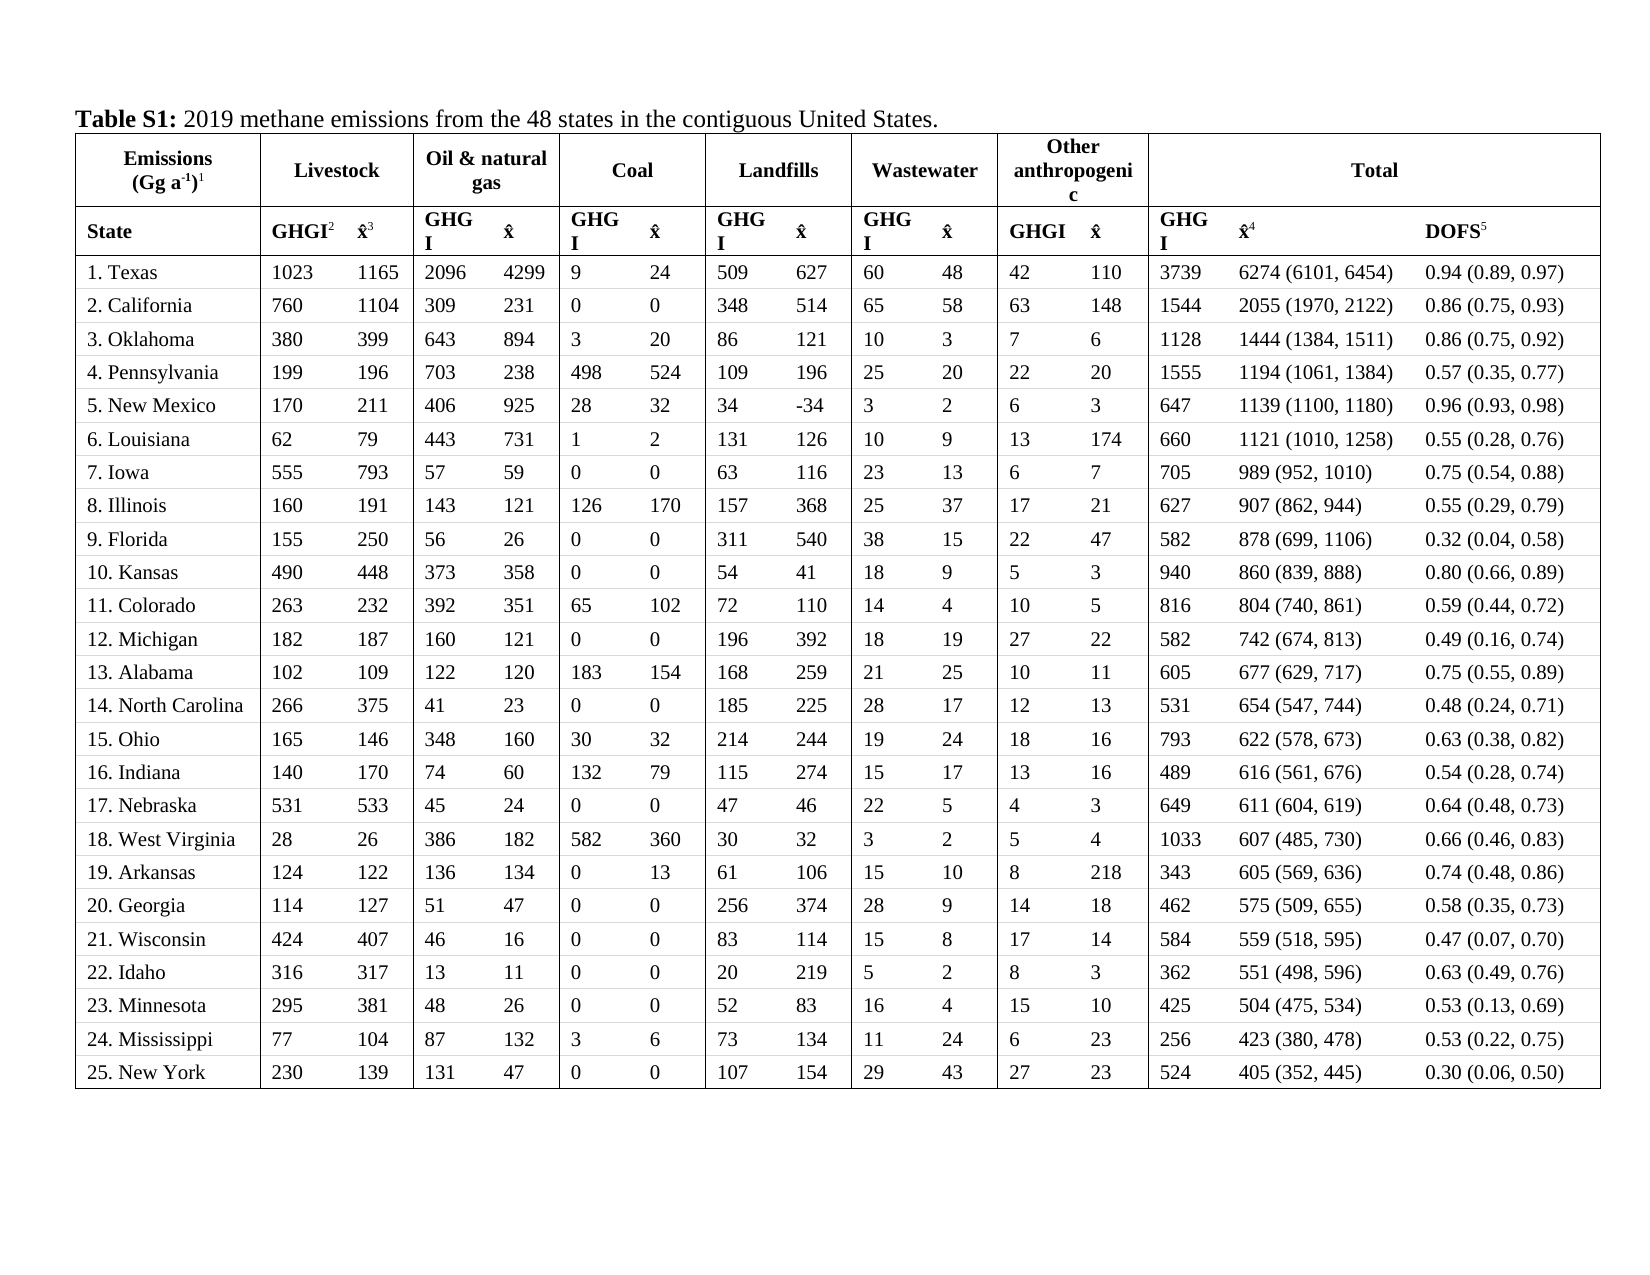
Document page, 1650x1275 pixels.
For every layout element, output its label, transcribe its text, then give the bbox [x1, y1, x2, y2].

table_cell 196 [346, 356, 413, 388]
table_cell 3739 [1149, 256, 1227, 288]
table_cell 423 (380, 478) [1227, 1023, 1414, 1055]
table_cell 13. Alabama [76, 656, 260, 688]
table_cell 0.55 (0.28, 0.76) [1414, 423, 1600, 455]
table_cell 256 [706, 889, 784, 922]
table_cell 38 [852, 523, 931, 555]
table_cell 58 [931, 289, 997, 322]
table_cell 0.75 (0.55, 0.89) [1414, 656, 1600, 688]
table_cell 77 [261, 1023, 346, 1055]
table_cell 627 [785, 256, 851, 288]
table_cell 0.55 (0.29, 0.79) [1414, 489, 1600, 522]
table_cell 43 [931, 1056, 997, 1088]
table_cell 1544 [1149, 289, 1227, 322]
table_cell 87 [414, 1023, 492, 1055]
table_cell 27 [998, 1056, 1079, 1088]
table_cell 83 [785, 989, 851, 1022]
table_cell 157 [706, 489, 784, 522]
table_cell 3 [560, 1023, 638, 1055]
table_cell 25 [852, 489, 931, 522]
table_cell 63 [706, 456, 784, 488]
table_cell 28 [852, 889, 931, 922]
table_cell 381 [346, 989, 413, 1022]
table_cell 13 [638, 856, 705, 888]
table_cell 11 [492, 956, 559, 988]
table_cell x̂4 [1227, 207, 1414, 255]
table_cell 41 [785, 556, 851, 588]
table_cell 0 [638, 289, 705, 322]
table_cell 13 [998, 423, 1079, 455]
table_cell 14 [998, 889, 1079, 922]
table_cell 86 [706, 323, 784, 355]
table_cell 182 [492, 823, 559, 855]
table_cell 56 [414, 523, 492, 555]
table_cell 1. Texas [76, 256, 260, 288]
table_cell 218 [1079, 856, 1148, 888]
table_cell 5 [998, 556, 1079, 588]
table_cell 18. West Virginia [76, 823, 260, 855]
table_cell 358 [492, 556, 559, 588]
table_cell 8 [998, 956, 1079, 988]
table_cell 154 [785, 1056, 851, 1088]
table_cell 134 [785, 1023, 851, 1055]
table_cell 14 [1079, 923, 1148, 955]
table_cell -34 [785, 389, 851, 422]
table_cell 22 [998, 523, 1079, 555]
table_cell 110 [1079, 256, 1148, 288]
table_cell 989 (952, 1010) [1227, 456, 1414, 488]
table_cell 654 (547, 744) [1227, 689, 1414, 722]
table_cell 14 [852, 589, 931, 622]
table_cell 4 [931, 589, 997, 622]
table_cell 121 [492, 623, 559, 655]
table_cell 392 [785, 623, 851, 655]
table_cell 5 [931, 789, 997, 822]
table_cell 0 [560, 923, 638, 955]
table_cell 10. Kansas [76, 556, 260, 588]
table_cell 514 [785, 289, 851, 322]
table_cell 17. Nebraska [76, 789, 260, 822]
table_cell 15 [852, 856, 931, 888]
table_cell 0.49 (0.16, 0.74) [1414, 623, 1600, 655]
table_cell 0.64 (0.48, 0.73) [1414, 789, 1600, 822]
table_cell 26 [492, 523, 559, 555]
table_cell 120 [492, 656, 559, 688]
table_cell 362 [1149, 956, 1227, 988]
table_cell 24 [931, 1023, 997, 1055]
table_cell 140 [261, 756, 346, 788]
table_cell 47 [706, 789, 784, 822]
table_header Coal [560, 134, 705, 206]
table_cell 10 [852, 423, 931, 455]
table_cell 12 [998, 689, 1079, 722]
table_cell 25 [931, 656, 997, 688]
table_cell 3 [1079, 956, 1148, 988]
table_cell 110 [785, 589, 851, 622]
table_cell 0.54 (0.28, 0.74) [1414, 756, 1600, 788]
table_cell 13 [414, 956, 492, 988]
table_cell 83 [706, 923, 784, 955]
table_cell 1128 [1149, 323, 1227, 355]
table_cell 24. Mississippi [76, 1023, 260, 1055]
table_cell 20 [931, 356, 997, 388]
table_cell 0 [638, 623, 705, 655]
table_cell x̂ [638, 207, 705, 255]
table_cell 17 [931, 756, 997, 788]
table_cell 2096 [414, 256, 492, 288]
table_cell 462 [1149, 889, 1227, 922]
table_cell 9 [560, 256, 638, 288]
table_cell 59 [492, 456, 559, 488]
table_cell 1104 [346, 289, 413, 322]
table_cell 16 [492, 923, 559, 955]
table_cell 24 [638, 256, 705, 288]
table_cell 127 [346, 889, 413, 922]
table_cell 16 [1079, 756, 1148, 788]
table_cell 230 [261, 1056, 346, 1088]
table_cell 0 [560, 956, 638, 988]
table_cell 21. Wisconsin [76, 923, 260, 955]
table_cell 0.80 (0.66, 0.89) [1414, 556, 1600, 588]
table_cell 1444 (1384, 1511) [1227, 323, 1414, 355]
table_cell 582 [1149, 523, 1227, 555]
table_cell 13 [1079, 689, 1148, 722]
table_cell 368 [785, 489, 851, 522]
table_cell 16. Indiana [76, 756, 260, 788]
table_cell 5 [998, 823, 1079, 855]
table_cell 42 [998, 256, 1079, 288]
table_cell 47 [492, 1056, 559, 1088]
table_cell 183 [560, 656, 638, 688]
table_cell 295 [261, 989, 346, 1022]
table_cell 23 [852, 456, 931, 488]
table_cell 0 [560, 789, 638, 822]
table_cell 647 [1149, 389, 1227, 422]
table_cell 3 [931, 323, 997, 355]
table_cell 20 [638, 323, 705, 355]
table_cell State [76, 207, 260, 255]
table_cell 551 (498, 596) [1227, 956, 1414, 988]
table_cell 425 [1149, 989, 1227, 1022]
table_cell 498 [560, 356, 638, 388]
table_cell 121 [785, 323, 851, 355]
table_cell 649 [1149, 789, 1227, 822]
table_cell 559 (518, 595) [1227, 923, 1414, 955]
table_cell 316 [261, 956, 346, 988]
table_cell 274 [785, 756, 851, 788]
table_cell 9 [931, 889, 997, 922]
table_cell 10 [998, 589, 1079, 622]
table_cell 4 [1079, 823, 1148, 855]
table_cell 731 [492, 423, 559, 455]
table_cell 266 [261, 689, 346, 722]
table_cell 160 [261, 489, 346, 522]
table_cell 185 [706, 689, 784, 722]
table_cell 107 [706, 1056, 784, 1088]
table_cell 23 [492, 689, 559, 722]
table_cell 3 [852, 389, 931, 422]
table_cell 23. Minnesota [76, 989, 260, 1022]
table_cell 17 [931, 689, 997, 722]
table_cell 351 [492, 589, 559, 622]
table_cell 148 [1079, 289, 1148, 322]
table_cell 2. California [76, 289, 260, 322]
table_cell 509 [706, 256, 784, 288]
table_cell 360 [638, 823, 705, 855]
table_cell 46 [785, 789, 851, 822]
table_cell 0 [638, 956, 705, 988]
table_cell 643 [414, 323, 492, 355]
table_cell 32 [638, 389, 705, 422]
table_cell 373 [414, 556, 492, 588]
table_cell 131 [414, 1056, 492, 1088]
table_cell 26 [346, 823, 413, 855]
table_cell 47 [1079, 523, 1148, 555]
table_cell 65 [560, 589, 638, 622]
table_cell 29 [852, 1056, 931, 1088]
table_cell 124 [261, 856, 346, 888]
table_cell 62 [261, 423, 346, 455]
table_cell 65 [852, 289, 931, 322]
table_cell 191 [346, 489, 413, 522]
table_cell 10 [852, 323, 931, 355]
table_cell 25. New York [76, 1056, 260, 1088]
table_cell 28 [852, 689, 931, 722]
table_cell 126 [560, 489, 638, 522]
table_cell 109 [346, 656, 413, 688]
table_cell 7 [1079, 456, 1148, 488]
table_cell x̂ [931, 207, 997, 255]
table_cell 15 [852, 756, 931, 788]
table_cell 584 [1149, 923, 1227, 955]
table_cell 0 [638, 989, 705, 1022]
table_cell 0.30 (0.06, 0.50) [1414, 1056, 1600, 1088]
table_cell 16 [852, 989, 931, 1022]
table_cell 22 [852, 789, 931, 822]
table_cell 12. Michigan [76, 623, 260, 655]
table_cell 102 [638, 589, 705, 622]
table_cell 0.53 (0.22, 0.75) [1414, 1023, 1600, 1055]
table_cell 0.75 (0.54, 0.88) [1414, 456, 1600, 488]
table_cell 27 [998, 623, 1079, 655]
table_cell 122 [346, 856, 413, 888]
text Table S1: 2019 methane emissions from the 48 states in the contiguous United States. [75, 104, 1575, 132]
table_cell 7. Iowa [76, 456, 260, 488]
table_cell 114 [785, 923, 851, 955]
table_cell 531 [261, 789, 346, 822]
table_cell x̂ [1079, 207, 1148, 255]
table_header Wastewater [852, 134, 997, 206]
table_cell 174 [1079, 423, 1148, 455]
table_cell 4 [998, 789, 1079, 822]
table_cell 11 [1079, 656, 1148, 688]
table_cell 187 [346, 623, 413, 655]
table_cell 51 [414, 889, 492, 922]
table_cell 343 [1149, 856, 1227, 888]
table_cell 196 [706, 623, 784, 655]
table_header Landfills [706, 134, 851, 206]
table_cell 132 [492, 1023, 559, 1055]
table_cell 15 [931, 523, 997, 555]
table_cell 0 [638, 456, 705, 488]
table_cell 1023 [261, 256, 346, 288]
table_cell 317 [346, 956, 413, 988]
table_cell 3. Oklahoma [76, 323, 260, 355]
table_cell 79 [638, 756, 705, 788]
table_cell 155 [261, 523, 346, 555]
table_cell 611 (604, 619) [1227, 789, 1414, 822]
table_cell 622 (578, 673) [1227, 723, 1414, 755]
table_cell 19 [931, 623, 997, 655]
table_cell 106 [785, 856, 851, 888]
table_cell 160 [492, 723, 559, 755]
table_cell 0 [638, 923, 705, 955]
table_cell 380 [261, 323, 346, 355]
table_cell 0.86 (0.75, 0.93) [1414, 289, 1600, 322]
table_cell 703 [414, 356, 492, 388]
table_cell 1165 [346, 256, 413, 288]
table_cell 0.63 (0.38, 0.82) [1414, 723, 1600, 755]
table_cell 490 [261, 556, 346, 588]
table_cell 3 [1079, 789, 1148, 822]
table_cell 131 [706, 423, 784, 455]
table_cell 211 [346, 389, 413, 422]
table_header Oil & natural gas [414, 134, 559, 206]
table_cell GHGI [414, 207, 492, 255]
table_cell 524 [1149, 1056, 1227, 1088]
table_cell 199 [261, 356, 346, 388]
table_cell 8 [998, 856, 1079, 888]
table_cell 392 [414, 589, 492, 622]
table_cell 79 [346, 423, 413, 455]
table_cell 0.66 (0.46, 0.83) [1414, 823, 1600, 855]
table_cell 115 [706, 756, 784, 788]
table_cell 531 [1149, 689, 1227, 722]
table_cell 225 [785, 689, 851, 722]
table_cell 8 [931, 923, 997, 955]
table_cell 18 [998, 723, 1079, 755]
table_cell 20. Georgia [76, 889, 260, 922]
table_cell 374 [785, 889, 851, 922]
table_cell 109 [706, 356, 784, 388]
table_cell 3 [1079, 389, 1148, 422]
table_cell 14. North Carolina [76, 689, 260, 722]
table_cell 4. Pennsylvania [76, 356, 260, 388]
table_cell 132 [560, 756, 638, 788]
table_cell 0 [560, 1056, 638, 1088]
table_cell 15 [852, 923, 931, 955]
table_cell 0 [560, 289, 638, 322]
table_cell 20 [1079, 356, 1148, 388]
table_cell 0 [560, 556, 638, 588]
table_cell 10 [1079, 989, 1148, 1022]
table_header Total [1149, 134, 1600, 206]
table_cell 19 [852, 723, 931, 755]
table_cell 32 [638, 723, 705, 755]
table_cell 168 [706, 656, 784, 688]
table_cell 54 [706, 556, 784, 588]
table_cell 6 [998, 389, 1079, 422]
table_cell 6 [998, 1023, 1079, 1055]
table_cell 0 [560, 689, 638, 722]
table_cell 28 [261, 823, 346, 855]
table_cell 11. Colorado [76, 589, 260, 622]
table_cell 8. Illinois [76, 489, 260, 522]
table_cell 72 [706, 589, 784, 622]
table_cell 232 [346, 589, 413, 622]
table_cell 878 (699, 1106) [1227, 523, 1414, 555]
table_cell 311 [706, 523, 784, 555]
table_cell 524 [638, 356, 705, 388]
table_cell DOFS5 [1414, 207, 1600, 255]
table_cell 0 [560, 989, 638, 1022]
table_cell 0 [638, 789, 705, 822]
table_cell 0 [560, 889, 638, 922]
table_cell 399 [346, 323, 413, 355]
table_cell 15. Ohio [76, 723, 260, 755]
table_cell 18 [852, 623, 931, 655]
table_cell 25 [852, 356, 931, 388]
table_cell 448 [346, 556, 413, 588]
table_header Livestock [261, 134, 413, 206]
table_cell 627 [1149, 489, 1227, 522]
table_cell 504 (475, 534) [1227, 989, 1414, 1022]
table_cell 3 [852, 823, 931, 855]
table_cell GHGI [706, 207, 784, 255]
table_cell 0 [638, 889, 705, 922]
table_cell 0 [560, 456, 638, 488]
table_cell 170 [261, 389, 346, 422]
table_cell 250 [346, 523, 413, 555]
table_cell 170 [346, 756, 413, 788]
table_cell 13 [931, 456, 997, 488]
table_cell 154 [638, 656, 705, 688]
table_cell 0.63 (0.49, 0.76) [1414, 956, 1600, 988]
table_cell 52 [706, 989, 784, 1022]
table_cell 256 [1149, 1023, 1227, 1055]
table_cell 1555 [1149, 356, 1227, 388]
table_cell 20 [706, 956, 784, 988]
table_cell 386 [414, 823, 492, 855]
table_cell 102 [261, 656, 346, 688]
table_cell 61 [706, 856, 784, 888]
table_cell 555 [261, 456, 346, 488]
table_cell 0.96 (0.93, 0.98) [1414, 389, 1600, 422]
table_cell 22 [1079, 623, 1148, 655]
table_cell 405 (352, 445) [1227, 1056, 1414, 1088]
table_cell 6 [1079, 323, 1148, 355]
table_cell 860 (839, 888) [1227, 556, 1414, 588]
table_cell 28 [560, 389, 638, 422]
table_cell 2 [931, 389, 997, 422]
table_cell 5. New Mexico [76, 389, 260, 422]
table_cell 13 [998, 756, 1079, 788]
table_cell 0.74 (0.48, 0.86) [1414, 856, 1600, 888]
table_cell 1033 [1149, 823, 1227, 855]
table_cell 0 [560, 856, 638, 888]
table_cell 30 [706, 823, 784, 855]
table_cell 21 [1079, 489, 1148, 522]
table_cell 19. Arkansas [76, 856, 260, 888]
table_cell 0 [638, 523, 705, 555]
table_cell GHGI2 [261, 207, 346, 255]
table_cell 533 [346, 789, 413, 822]
table_cell 0 [638, 1056, 705, 1088]
table_cell 0 [560, 523, 638, 555]
table_cell 160 [414, 623, 492, 655]
table_cell GHGI [560, 207, 638, 255]
table_cell 816 [1149, 589, 1227, 622]
table_cell 139 [346, 1056, 413, 1088]
table_cell 11 [852, 1023, 931, 1055]
table_cell 4299 [492, 256, 559, 288]
table_cell 57 [414, 456, 492, 488]
table_cell 894 [492, 323, 559, 355]
table_cell 793 [346, 456, 413, 488]
table_cell 2055 (1970, 2122) [1227, 289, 1414, 322]
table_cell 116 [785, 456, 851, 488]
table_cell 6. Louisiana [76, 423, 260, 455]
table_cell 24 [931, 723, 997, 755]
table_cell 16 [1079, 723, 1148, 755]
table_cell 104 [346, 1023, 413, 1055]
table_cell 23 [1079, 1023, 1148, 1055]
table_cell 742 (674, 813) [1227, 623, 1414, 655]
table_cell 6 [998, 456, 1079, 488]
table_cell 136 [414, 856, 492, 888]
table_cell 30 [560, 723, 638, 755]
table_cell 170 [638, 489, 705, 522]
table_cell 17 [998, 923, 1079, 955]
table_cell 0.59 (0.44, 0.72) [1414, 589, 1600, 622]
table_cell 424 [261, 923, 346, 955]
table_cell 10 [931, 856, 997, 888]
table_cell 48 [414, 989, 492, 1022]
table_cell 26 [492, 989, 559, 1022]
table_cell 24 [492, 789, 559, 822]
table_cell 2 [638, 423, 705, 455]
table_cell 540 [785, 523, 851, 555]
table_cell 32 [785, 823, 851, 855]
table_cell 37 [931, 489, 997, 522]
table_cell 122 [414, 656, 492, 688]
table_cell 74 [414, 756, 492, 788]
table_cell 607 (485, 730) [1227, 823, 1414, 855]
table_cell 41 [414, 689, 492, 722]
table_cell GHGI [998, 207, 1079, 255]
table_cell 231 [492, 289, 559, 322]
table_cell 0.86 (0.75, 0.92) [1414, 323, 1600, 355]
table_cell 907 (862, 944) [1227, 489, 1414, 522]
table_cell 9 [931, 423, 997, 455]
table_cell 575 (509, 655) [1227, 889, 1414, 922]
table_cell 804 (740, 861) [1227, 589, 1414, 622]
table_cell x̂ [785, 207, 851, 255]
table_cell 0.32 (0.04, 0.58) [1414, 523, 1600, 555]
table_cell 940 [1149, 556, 1227, 588]
table_cell 63 [998, 289, 1079, 322]
table_cell 10 [998, 656, 1079, 688]
table_cell 17 [998, 489, 1079, 522]
table_cell 407 [346, 923, 413, 955]
table_cell 15 [998, 989, 1079, 1022]
table_cell 925 [492, 389, 559, 422]
table_cell 0 [560, 623, 638, 655]
table_cell 1139 (1100, 1180) [1227, 389, 1414, 422]
table_cell GHGI [852, 207, 931, 255]
table_cell 443 [414, 423, 492, 455]
table_cell 21 [852, 656, 931, 688]
table_cell 45 [414, 789, 492, 822]
table_cell 126 [785, 423, 851, 455]
table_cell 760 [261, 289, 346, 322]
table_cell 1 [560, 423, 638, 455]
table_cell 3 [1079, 556, 1148, 588]
table_cell 0.57 (0.35, 0.77) [1414, 356, 1600, 388]
table_cell 23 [1079, 1056, 1148, 1088]
table_cell 22. Idaho [76, 956, 260, 988]
table_cell 259 [785, 656, 851, 688]
table_cell GHGI [1149, 207, 1227, 255]
table_header Emissions (Gg a-1)1 [76, 134, 260, 206]
table_cell 348 [414, 723, 492, 755]
table_cell 46 [414, 923, 492, 955]
table_cell 48 [931, 256, 997, 288]
table_cell 9. Florida [76, 523, 260, 555]
table_cell 114 [261, 889, 346, 922]
table_cell 121 [492, 489, 559, 522]
table_cell 0.58 (0.35, 0.73) [1414, 889, 1600, 922]
table_cell 0.47 (0.07, 0.70) [1414, 923, 1600, 955]
table_cell 406 [414, 389, 492, 422]
table_cell 0 [638, 556, 705, 588]
table_cell 18 [852, 556, 931, 588]
table_cell 244 [785, 723, 851, 755]
table_cell 143 [414, 489, 492, 522]
table_cell 263 [261, 589, 346, 622]
table_cell 146 [346, 723, 413, 755]
table_cell 7 [998, 323, 1079, 355]
table_cell 309 [414, 289, 492, 322]
table_cell 47 [492, 889, 559, 922]
table_cell 3 [560, 323, 638, 355]
table_cell 582 [560, 823, 638, 855]
table_cell 165 [261, 723, 346, 755]
table_cell 489 [1149, 756, 1227, 788]
table_cell 616 (561, 676) [1227, 756, 1414, 788]
table_cell 0 [638, 689, 705, 722]
table_cell 1194 (1061, 1384) [1227, 356, 1414, 388]
table_cell 348 [706, 289, 784, 322]
table_cell 9 [931, 556, 997, 588]
table_cell 182 [261, 623, 346, 655]
table_cell 214 [706, 723, 784, 755]
table_cell 793 [1149, 723, 1227, 755]
table_cell 60 [852, 256, 931, 288]
table_cell 660 [1149, 423, 1227, 455]
table_header Other anthropogenic [998, 134, 1148, 206]
table_cell 2 [931, 956, 997, 988]
table_cell 605 (569, 636) [1227, 856, 1414, 888]
table_cell 6 [638, 1023, 705, 1055]
table_cell 34 [706, 389, 784, 422]
table_cell 134 [492, 856, 559, 888]
table_cell 238 [492, 356, 559, 388]
table_cell x̂3 [346, 207, 413, 255]
table_cell x̂ [492, 207, 559, 255]
table_cell 1121 (1010, 1258) [1227, 423, 1414, 455]
table_cell 6274 (6101, 6454) [1227, 256, 1414, 288]
table_cell 705 [1149, 456, 1227, 488]
table_cell 0.94 (0.89, 0.97) [1414, 256, 1600, 288]
table_cell 60 [492, 756, 559, 788]
table_cell 605 [1149, 656, 1227, 688]
table_cell 582 [1149, 623, 1227, 655]
table_cell 196 [785, 356, 851, 388]
table_cell 677 (629, 717) [1227, 656, 1414, 688]
table_cell 73 [706, 1023, 784, 1055]
table_cell 2 [931, 823, 997, 855]
table_cell 0.53 (0.13, 0.69) [1414, 989, 1600, 1022]
table_cell 5 [852, 956, 931, 988]
table_cell 375 [346, 689, 413, 722]
table_cell 219 [785, 956, 851, 988]
table_cell 5 [1079, 589, 1148, 622]
table_cell 0.48 (0.24, 0.71) [1414, 689, 1600, 722]
table_cell 18 [1079, 889, 1148, 922]
table_cell 22 [998, 356, 1079, 388]
table_cell 4 [931, 989, 997, 1022]
